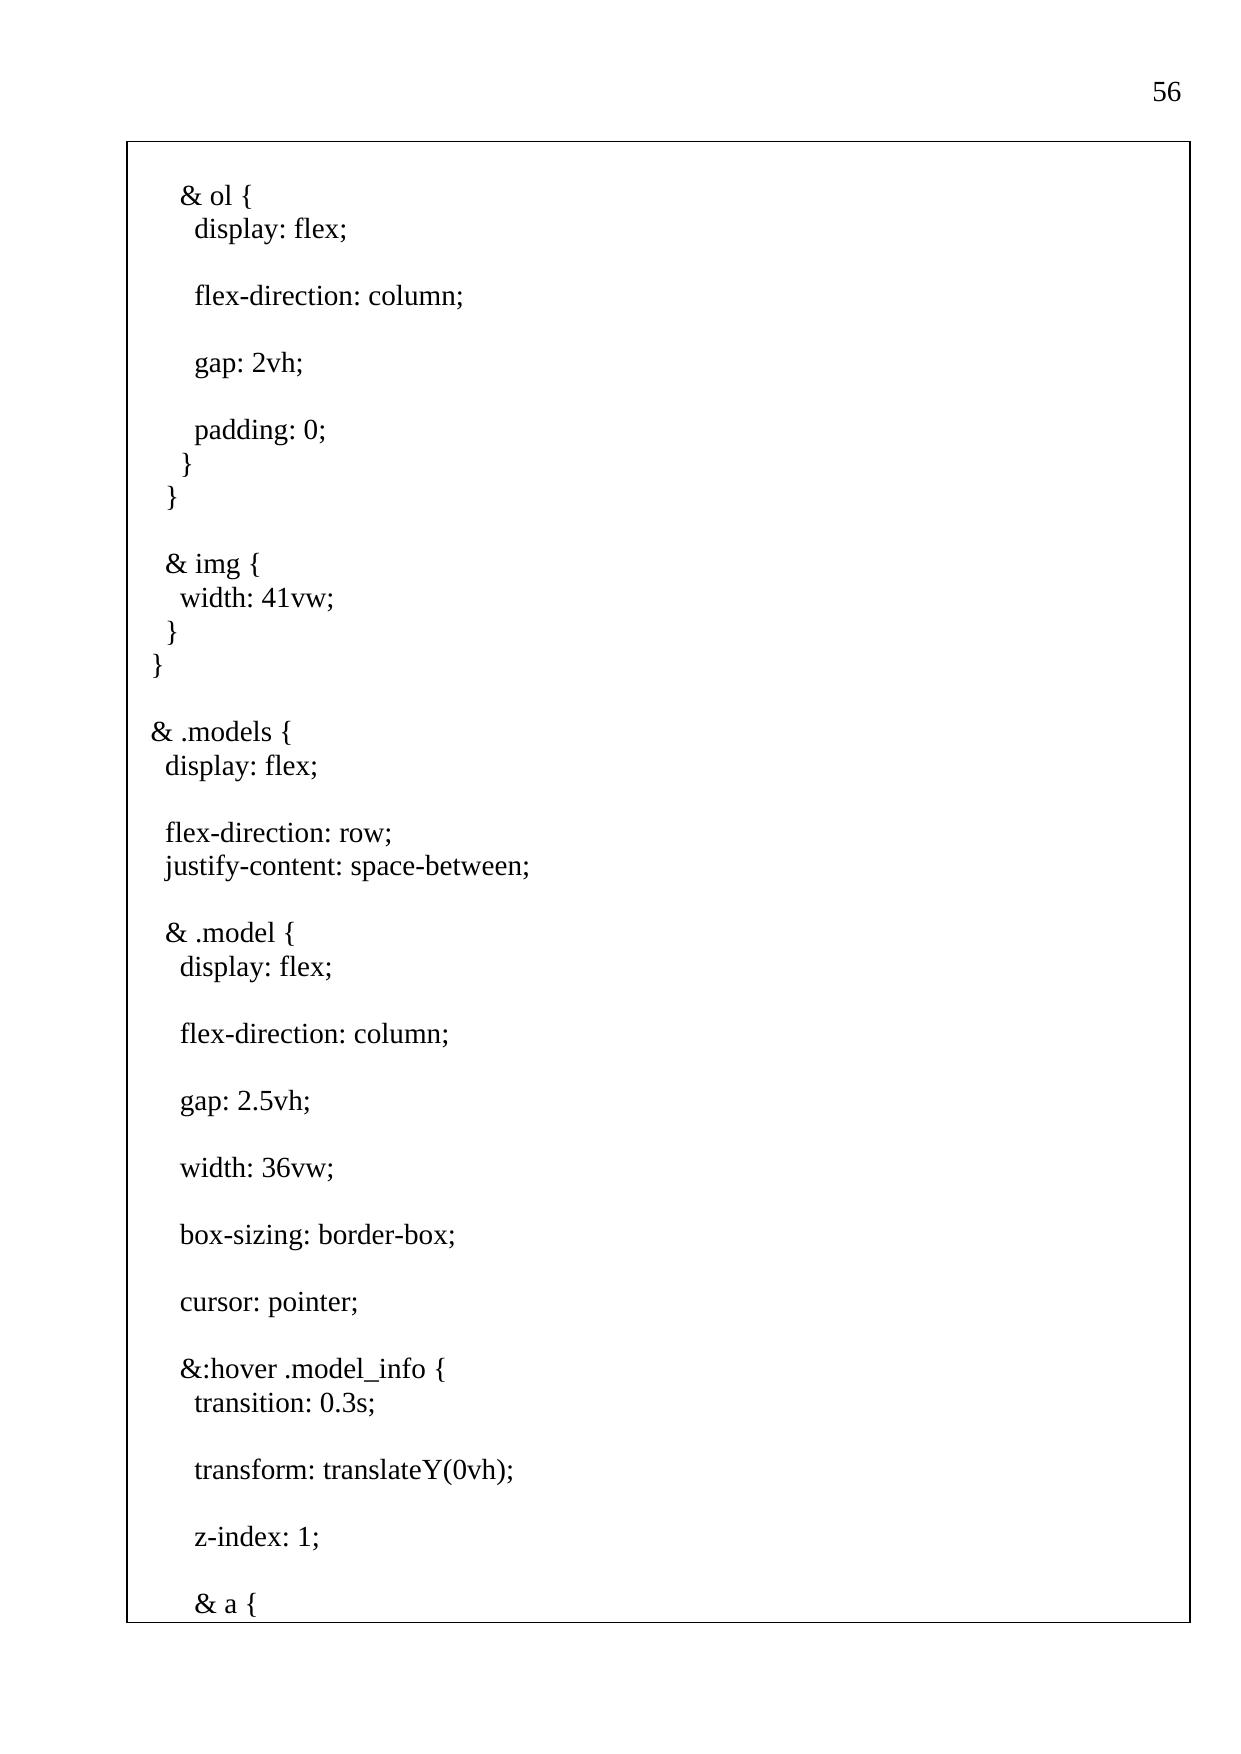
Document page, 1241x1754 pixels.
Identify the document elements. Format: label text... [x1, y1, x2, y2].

text flex-direction: column; [136, 1016, 1181, 1050]
text flex-direction: column; [136, 278, 1181, 312]
text padding: 0; [136, 412, 1181, 446]
text } [136, 614, 1181, 647]
text flex-direction: row; [136, 815, 1181, 848]
text width: 36vw; [136, 1150, 1181, 1184]
text transition: 0.3s; [136, 1385, 1181, 1419]
text display: flex; [136, 748, 1181, 781]
text justify-content: space-between; [136, 848, 1181, 882]
text z-index: 1; [136, 1519, 1181, 1553]
text } [136, 479, 1181, 513]
text & .models { [136, 714, 1181, 748]
text gap: 2vh; [136, 345, 1181, 379]
text display: flex; [136, 949, 1181, 983]
text width: 41vw; [136, 580, 1181, 614]
text &:hover .model_info { [136, 1352, 1181, 1385]
text & .model { [136, 916, 1181, 949]
text gap: 2.5vh; [136, 1083, 1181, 1117]
text display: flex; [136, 211, 1181, 245]
text transform: translateY(0vh); [136, 1452, 1181, 1486]
text } [136, 446, 1181, 479]
text & ol { [136, 178, 1181, 211]
text } [136, 647, 1181, 681]
text box-sizing: border-box; [136, 1217, 1181, 1251]
text cursor: pointer; [136, 1284, 1181, 1318]
text & a { [128, 1583, 1189, 1622]
text & img { [136, 547, 1181, 580]
